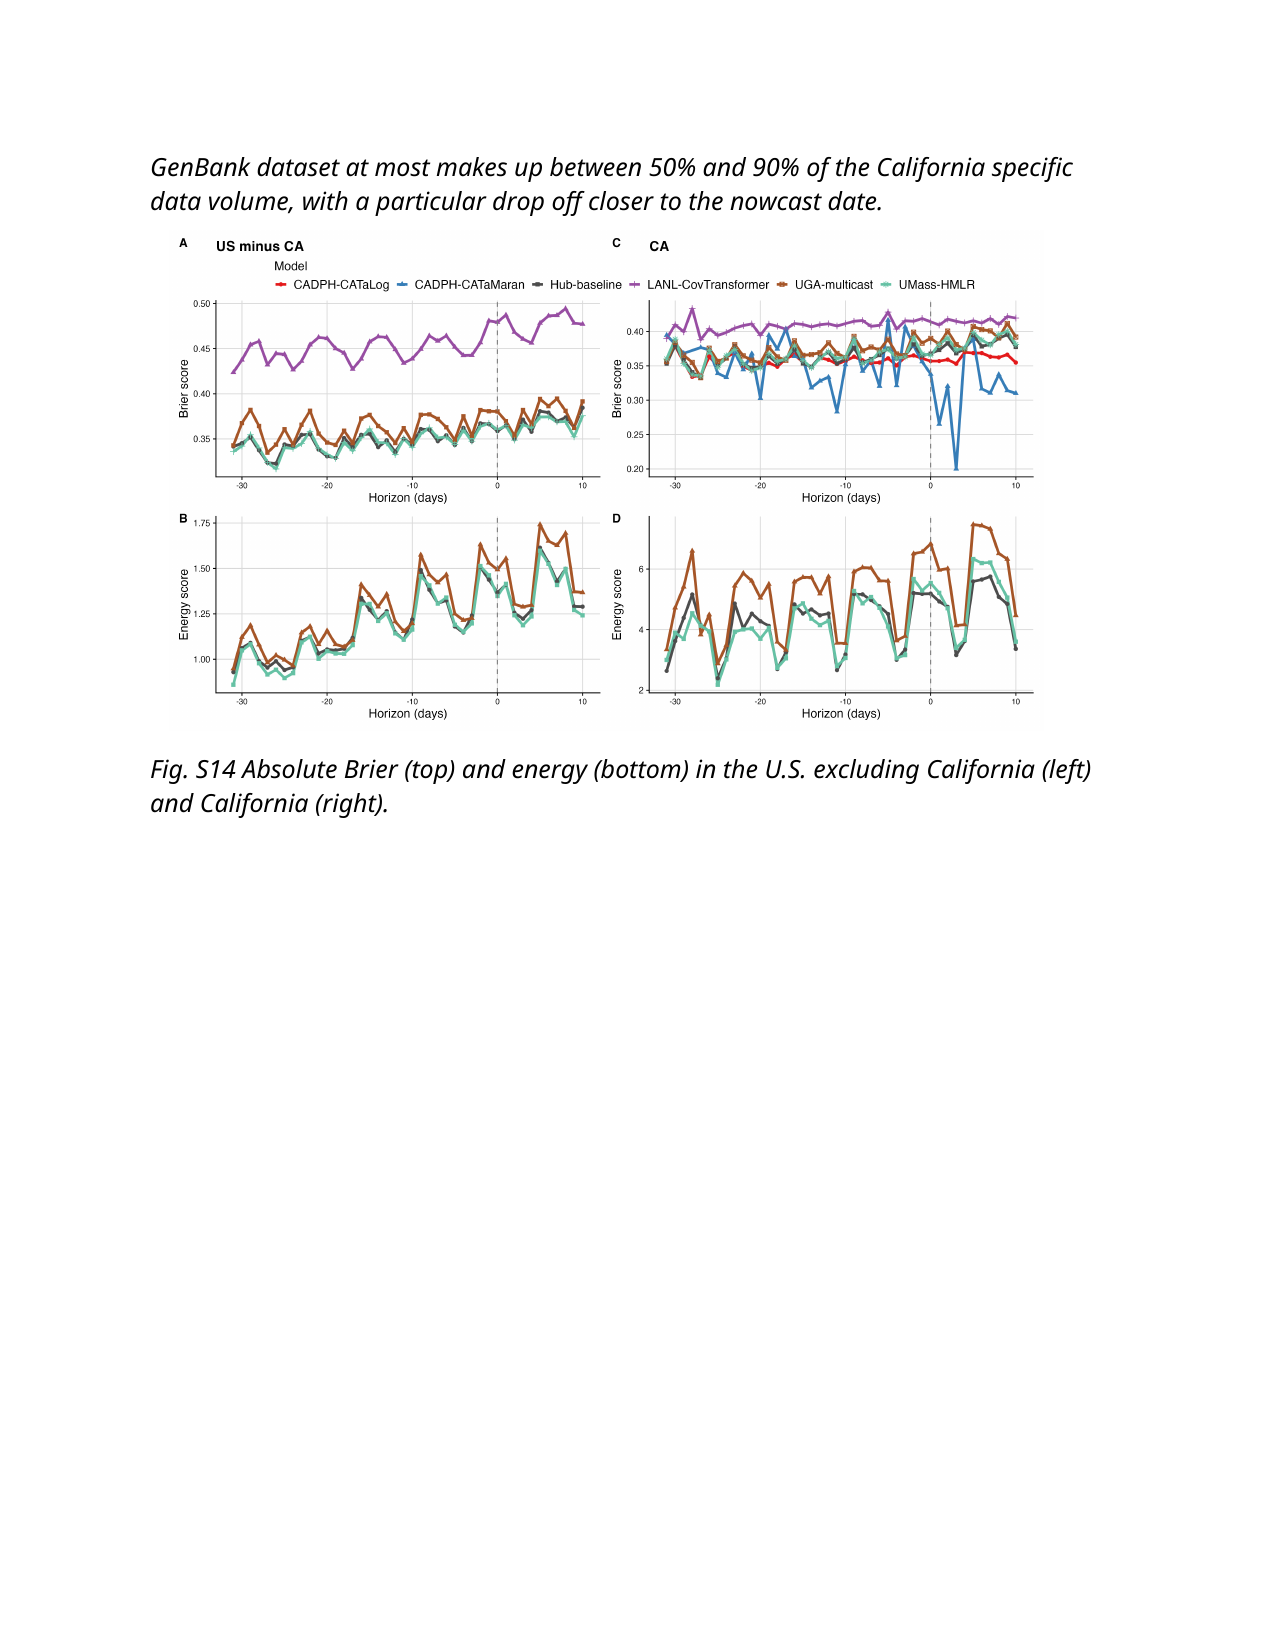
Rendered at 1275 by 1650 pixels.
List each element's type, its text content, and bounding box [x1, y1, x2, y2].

text Fig. S14 Absolute Brier (top) and energy (bottom) in the U.S. excluding California (left) and California (right). [150, 751, 1125, 819]
picture [168, 230, 1044, 731]
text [150, 150, 1125, 218]
